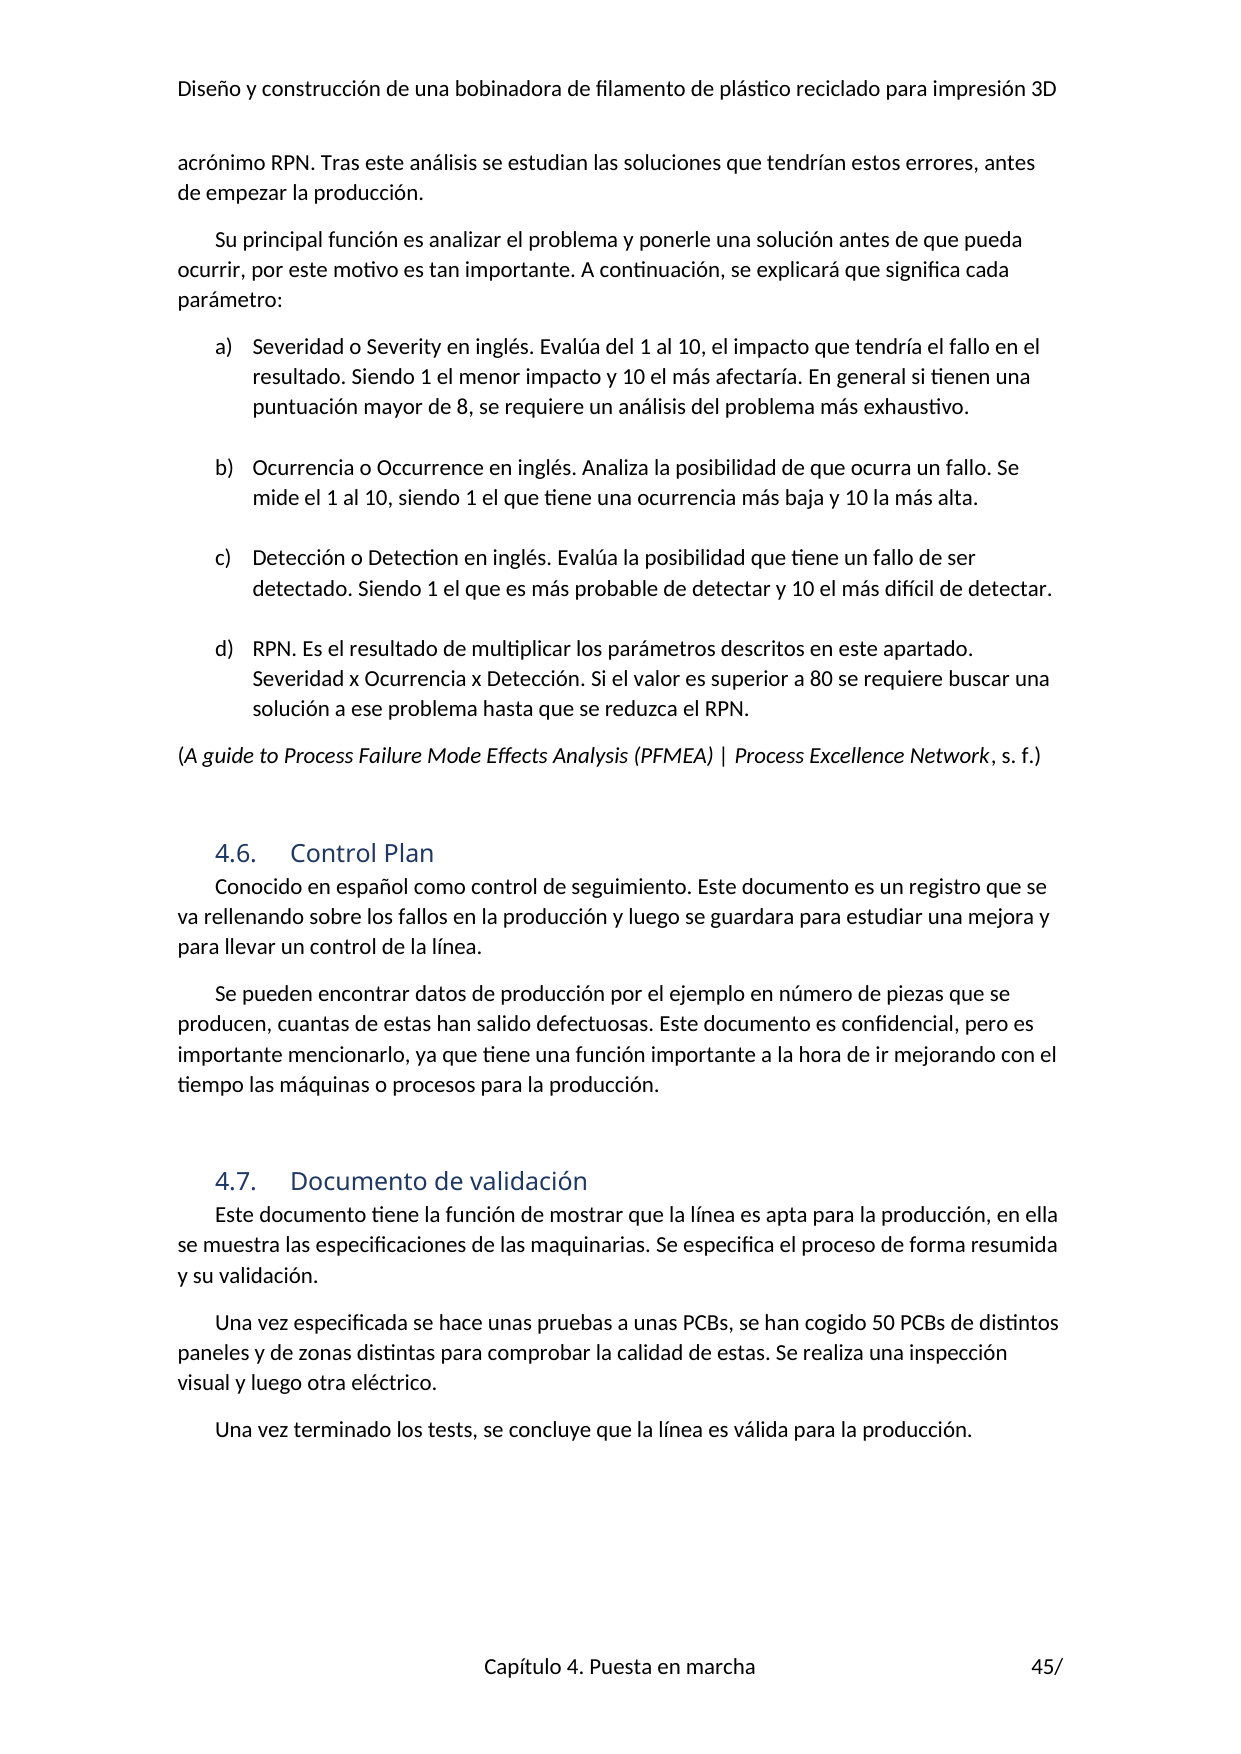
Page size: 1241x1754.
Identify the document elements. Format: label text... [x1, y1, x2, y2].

text Conocido en español como control de seguimiento. Este documento es un registro que se va rellenando sobre los fallos en la producción y luego se guardara para estudiar una mejora y para llevar un control de la línea. [177, 872, 1063, 960]
list RPN. Es el resultado de multiplicar los parámetros descritos en este apartado. Severidad x Ocurrencia x Detección. Si el valor es superior a 80 se requiere buscar una solución a ese problema hasta que se reduzca el RPN. [215, 634, 1063, 723]
text Una vez terminado los tests, se concluye que la línea es válida para la producción. [177, 1415, 1063, 1443]
text Se pueden encontrar datos de producción por el ejemplo en número de piezas que se producen, cuantas de estas han salido defectuosas. Este documento es confidencial, pero es importante mencionarlo, ya que tiene una función importante a la hora de ir mejorando con el tiempo las máquinas o procesos para la producción. [177, 979, 1063, 1098]
subtitle Documento de validación [215, 1164, 1063, 1198]
text Este documento tiene la función de mostrar que la línea es apta para la producción, en ella se muestra las especificaciones de las maquinarias. Se especifica el proceso de forma resumida y su validación. [177, 1200, 1063, 1289]
text (A guide to Process Failure Mode Effects Analysis (PFMEA) | Process Excellence Network, s. f.) [177, 741, 1063, 769]
list Severidad o Severity en inglés. Evalúa del 1 al 10, el impacto que tendría el fallo en el resultado. Siendo 1 el menor impacto y 10 el más afectaría. En general si tienen una puntuación mayor de 8, se requiere un análisis del problema más exhaustivo. [215, 332, 1063, 421]
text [177, 148, 1063, 206]
text Su principal función es analizar el problema y ponerle una solución antes de que pueda ocurrir, por este motivo es tan importante. A continuación, se explicará que significa cada parámetro: [177, 225, 1063, 313]
text Una vez especificada se hace unas pruebas a unas PCBs, se han cogido 50 PCBs de distintos paneles y de zonas distintas para comprobar la calidad de estas. Se realiza una inspección visual y luego otra eléctrico. [177, 1308, 1063, 1396]
list Detección o Detection en inglés. Evalúa la posibilidad que tiene un fallo de ser detectado. Siendo 1 el que es más probable de detectar y 10 el más difícil de detectar. [215, 543, 1063, 602]
subtitle Control Plan [215, 835, 1063, 869]
list Ocurrencia o Occurrence en inglés. Analiza la posibilidad de que ocurra un fallo. Se mide el 1 al 10, siendo 1 el que tiene una ocurrencia más baja y 10 la más alta. [215, 453, 1063, 511]
